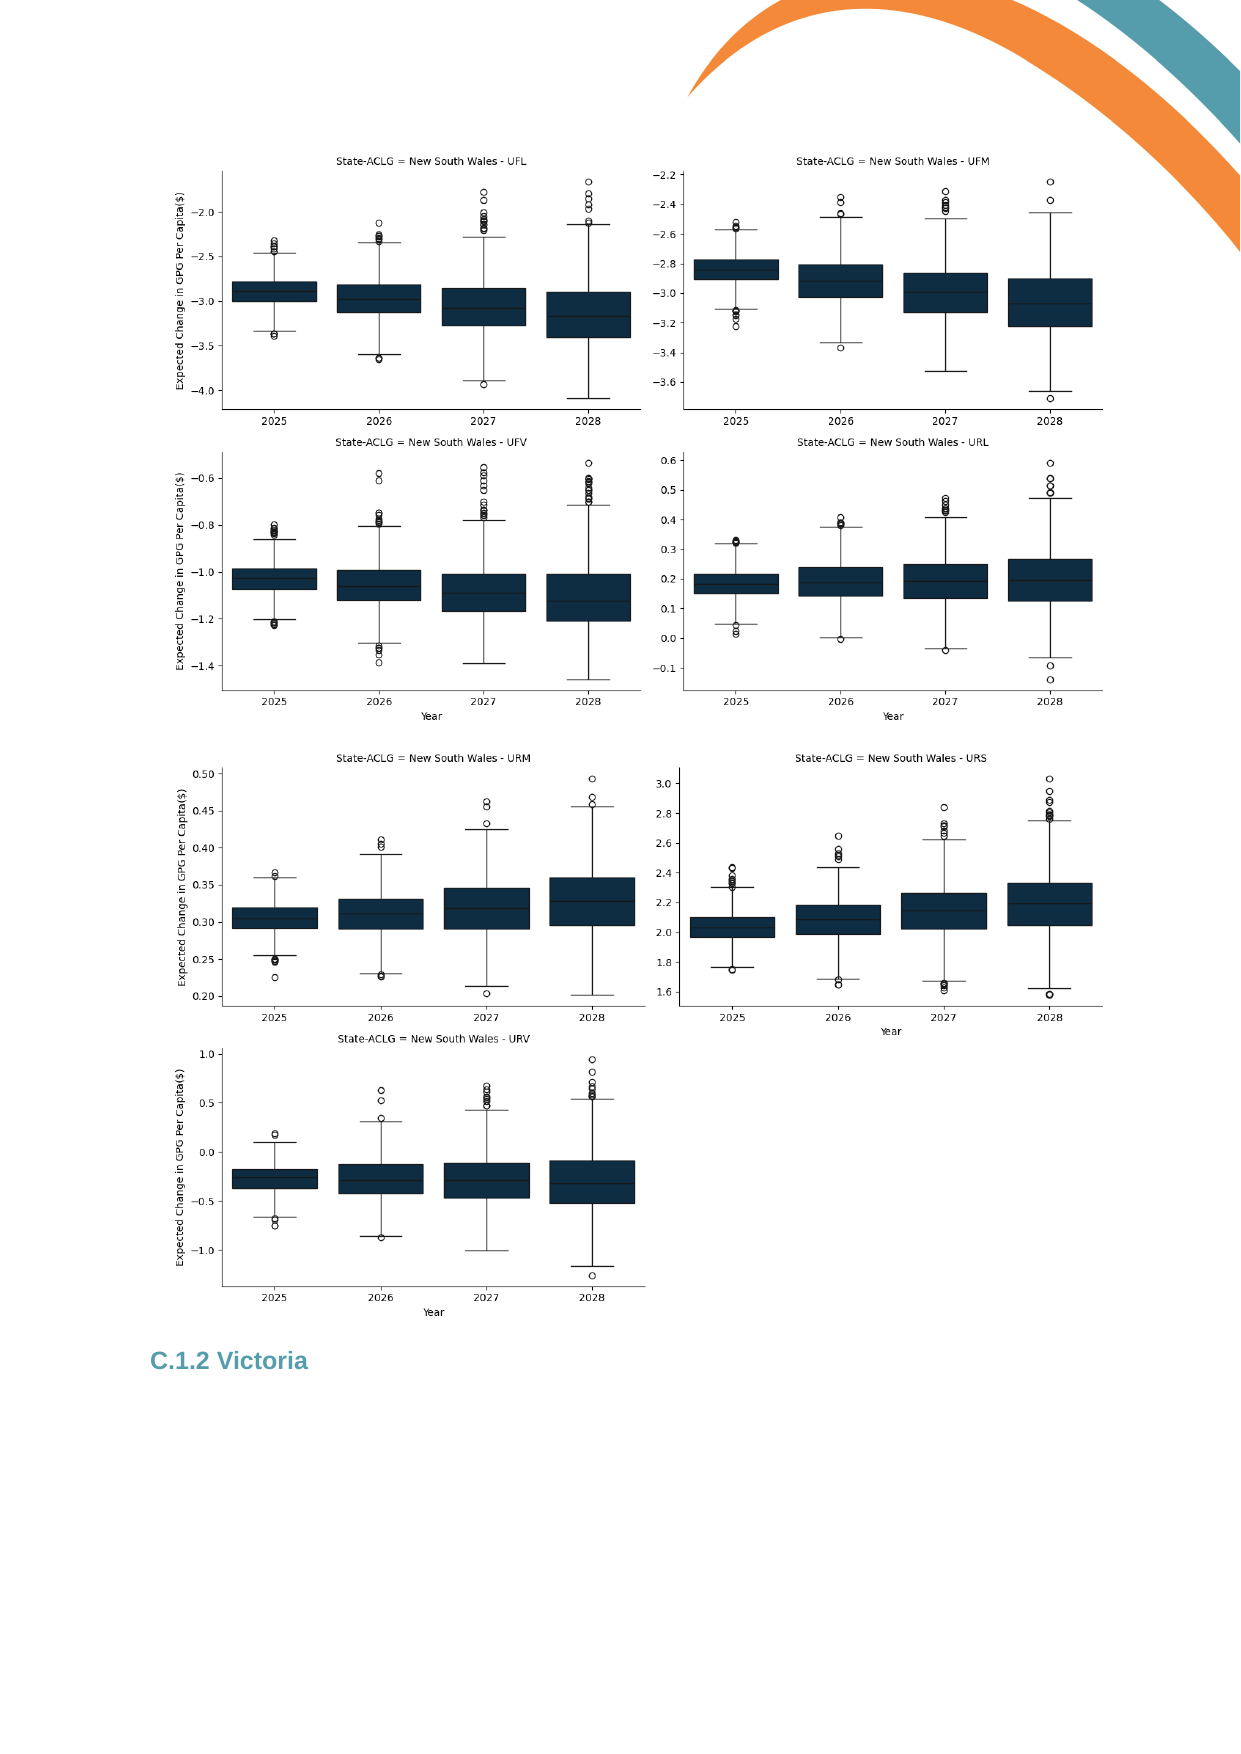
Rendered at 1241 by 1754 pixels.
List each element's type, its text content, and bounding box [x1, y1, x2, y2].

subtitle C.1.2 Victoria [150, 1346, 1090, 1374]
picture [19, 0, 1241, 729]
picture [168, 746, 1109, 1325]
